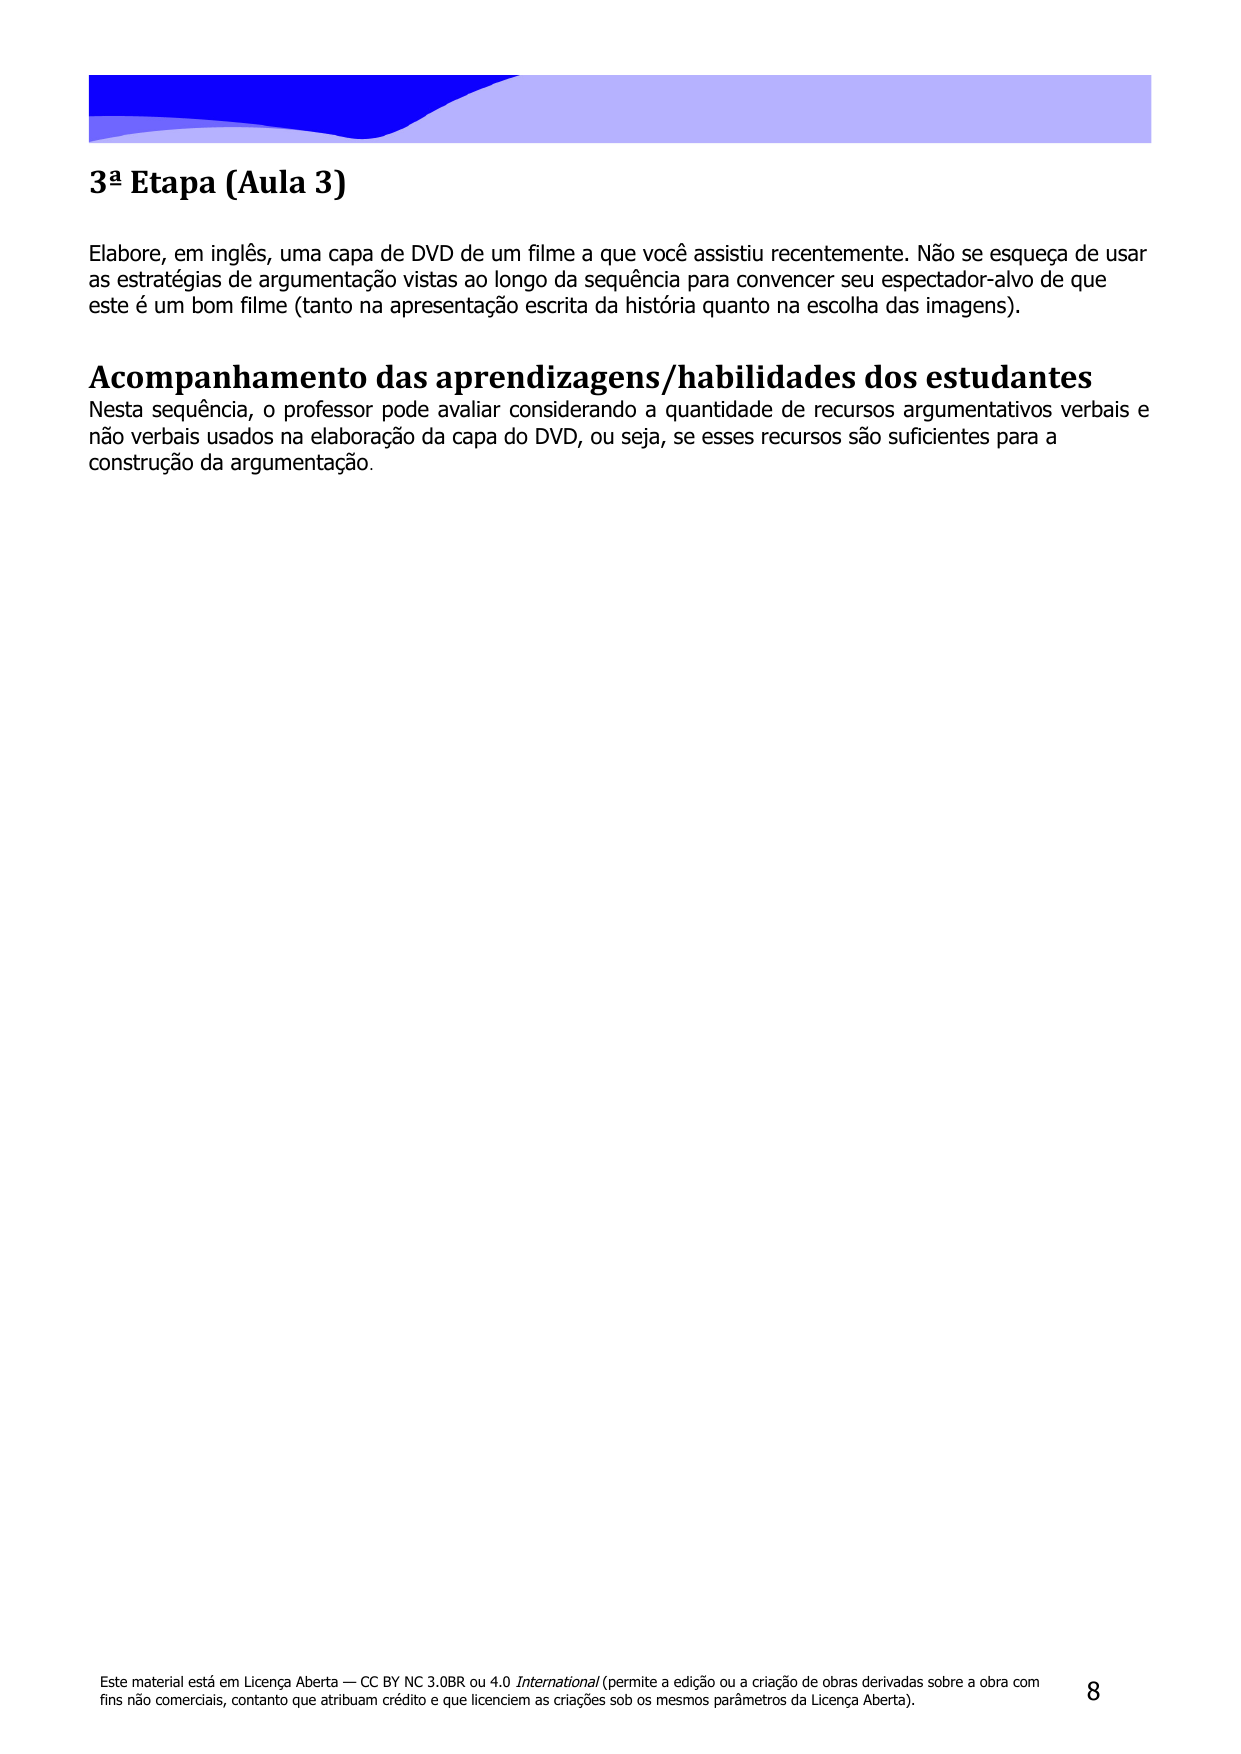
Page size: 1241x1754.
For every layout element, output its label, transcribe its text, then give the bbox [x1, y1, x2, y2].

text Elabore, em inglês, uma capa de DVD de um filme a que você assistiu recentemente. Não se esqueça de usar as estratégias de argumentação vistas ao longo da sequência para convencer seu espectador-alvo de que este é um bom filme (tanto na apresentação escrita da história quanto na escolha das imagens). [89, 239, 1152, 318]
text construção da argumentação. [89, 449, 1152, 476]
text Acompanhamento das aprendizagens/habilidades dos estudantes [89, 357, 1152, 396]
text Nesta sequência, o professor pode avaliar considerando a quantidade de recursos argumentativos verbais e não verbais usados na elaboração da capa do DVD, ou seja, se esses recursos são suficientes para a [89, 396, 1152, 449]
picture [88, 75, 1152, 156]
text 3ª Etapa (Aula 3) [89, 162, 1152, 201]
